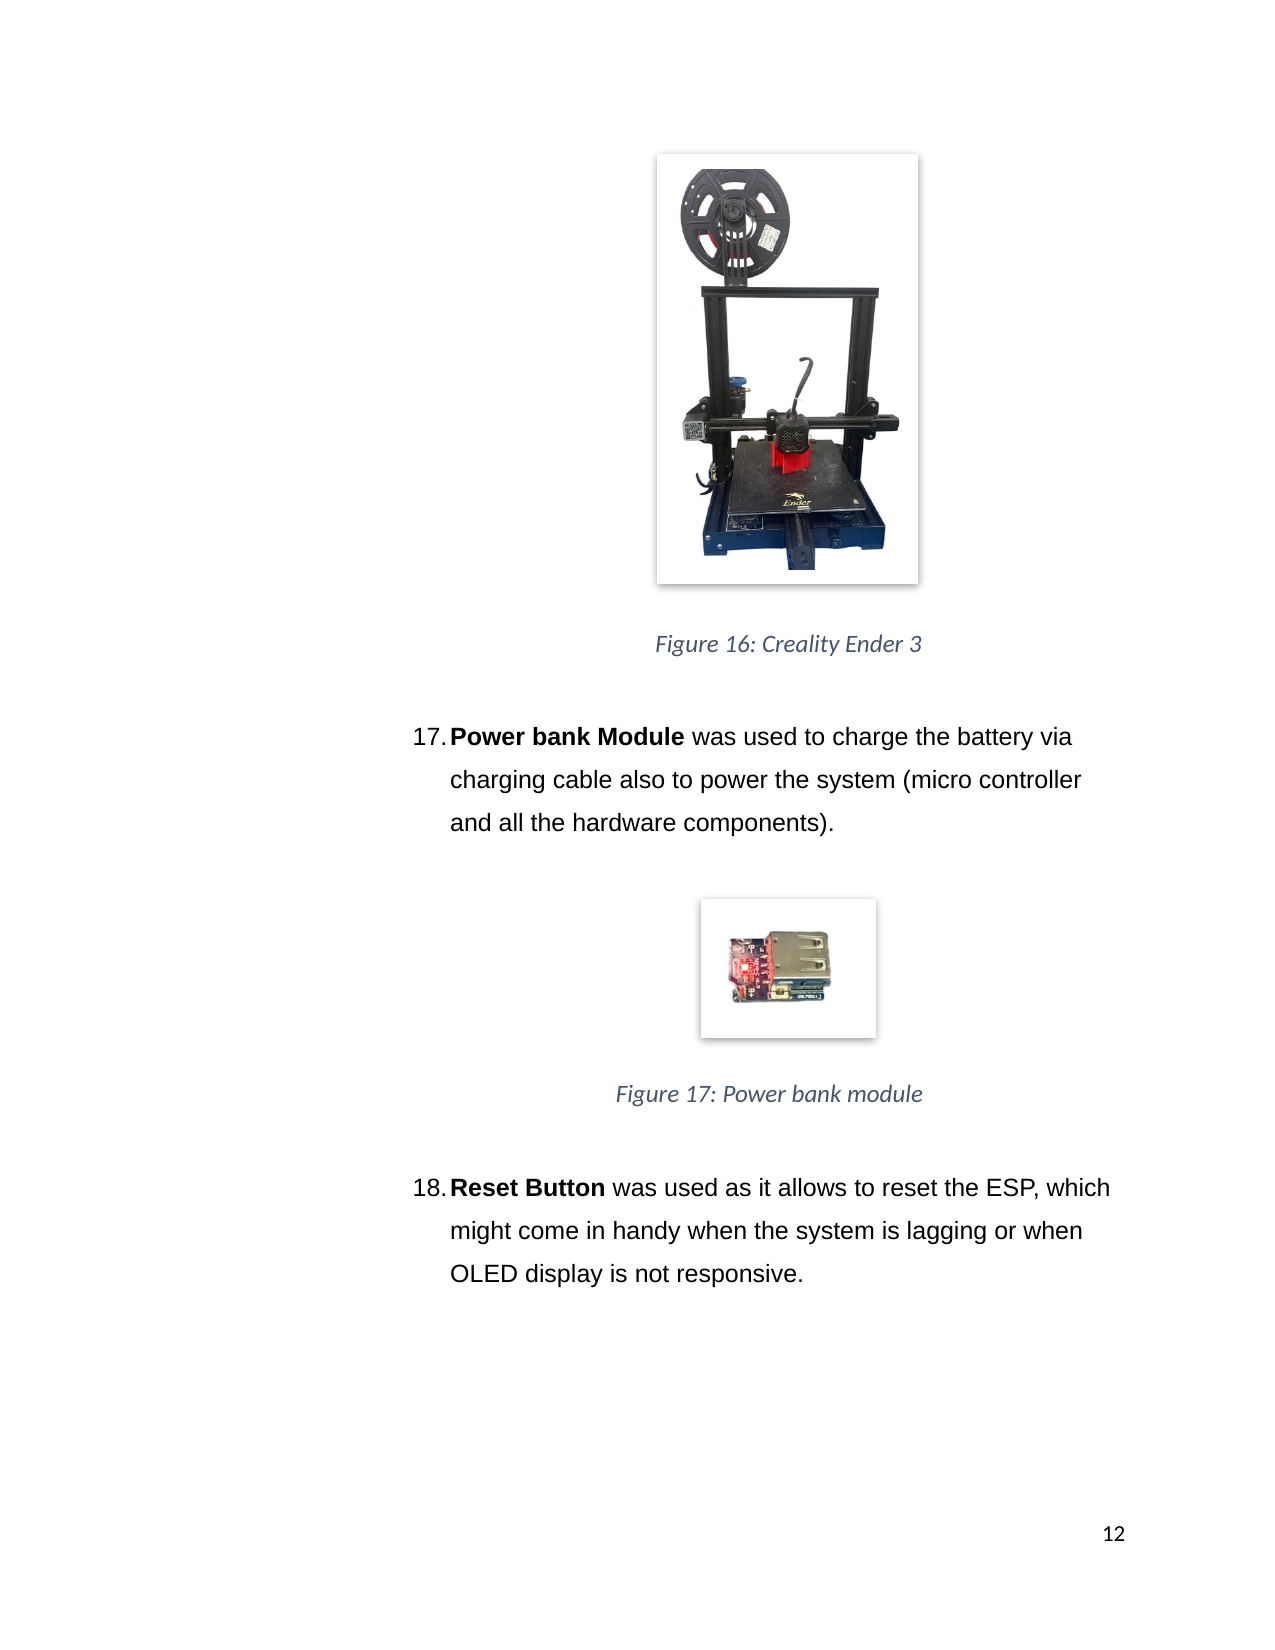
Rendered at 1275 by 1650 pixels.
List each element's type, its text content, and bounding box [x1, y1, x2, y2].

text Figure 16: Creality Ender 3 [225, 628, 1125, 658]
picture [716, 913, 861, 1024]
text Figure 17: Power bank module [225, 1078, 1125, 1109]
picture [672, 169, 903, 570]
list Power bank Module was used to charge the battery via charging cable also to power the system (micro controller and all the hardware components). [412, 722, 1125, 837]
list Reset Button was used as it allows to reset the ESP, which might come in handy when the system is lagging or when OLED display is not responsive. [412, 1173, 1125, 1288]
